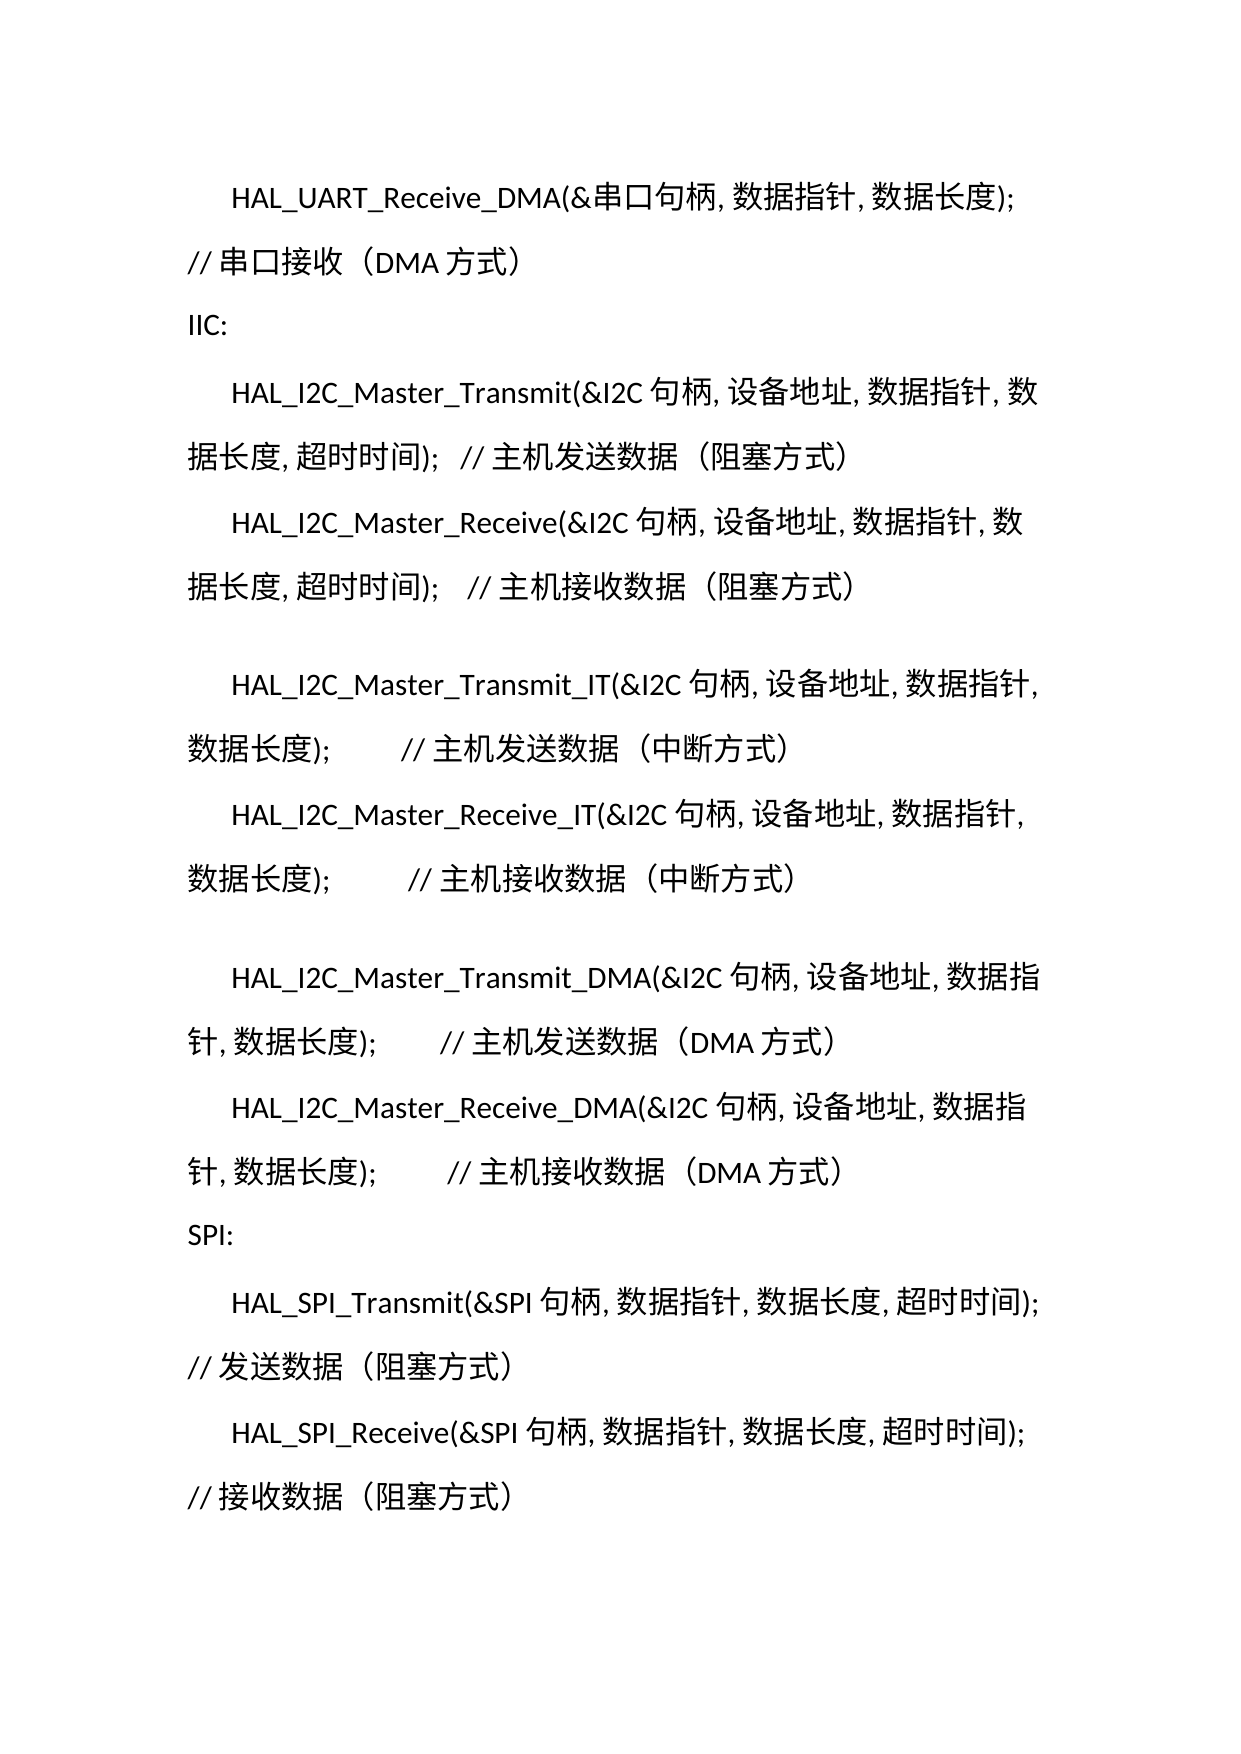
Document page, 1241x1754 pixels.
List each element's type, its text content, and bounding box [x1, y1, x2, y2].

list HAL_I2C_Master_Receive_IT(&I2C句柄, 设备地址, 数据指针, 数据长度); // 主机接收数据（中断方式） [187, 779, 1053, 909]
list HAL_SPI_Receive(&SPI句柄, 数据指针, 数据长度, 超时时间); // 接收数据（阻塞方式） [187, 1397, 1053, 1527]
list HAL_I2C_Master_Receive_DMA(&I2C句柄, 设备地址, 数据指针, 数据长度); // 主机接收数据（DMA方式） [187, 1072, 1053, 1202]
list HAL_I2C_Master_Transmit_DMA(&I2C句柄, 设备地址, 数据指针, 数据长度); // 主机发送数据（DMA方式） [187, 942, 1053, 1072]
list HAL_I2C_Master_Receive(&I2C句柄, 设备地址, 数据指针, 数据长度, 超时时间); // 主机接收数据（阻塞方式） [187, 487, 1053, 617]
list IIC: [187, 292, 1053, 357]
list SPI: [187, 1202, 1053, 1267]
list HAL_I2C_Master_Transmit_IT(&I2C句柄, 设备地址, 数据指针, 数据长度); // 主机发送数据（中断方式） [187, 649, 1053, 779]
list HAL_SPI_Transmit(&SPI句柄, 数据指针, 数据长度, 超时时间); // 发送数据（阻塞方式） [187, 1267, 1053, 1397]
list HAL_I2C_Master_Transmit(&I2C句柄, 设备地址, 数据指针, 数据长度, 超时时间); // 主机发送数据（阻塞方式） [187, 357, 1053, 487]
list HAL_UART_Receive_DMA(&串口句柄, 数据指针, 数据长度); // 串口接收（DMA方式） [187, 162, 1053, 292]
